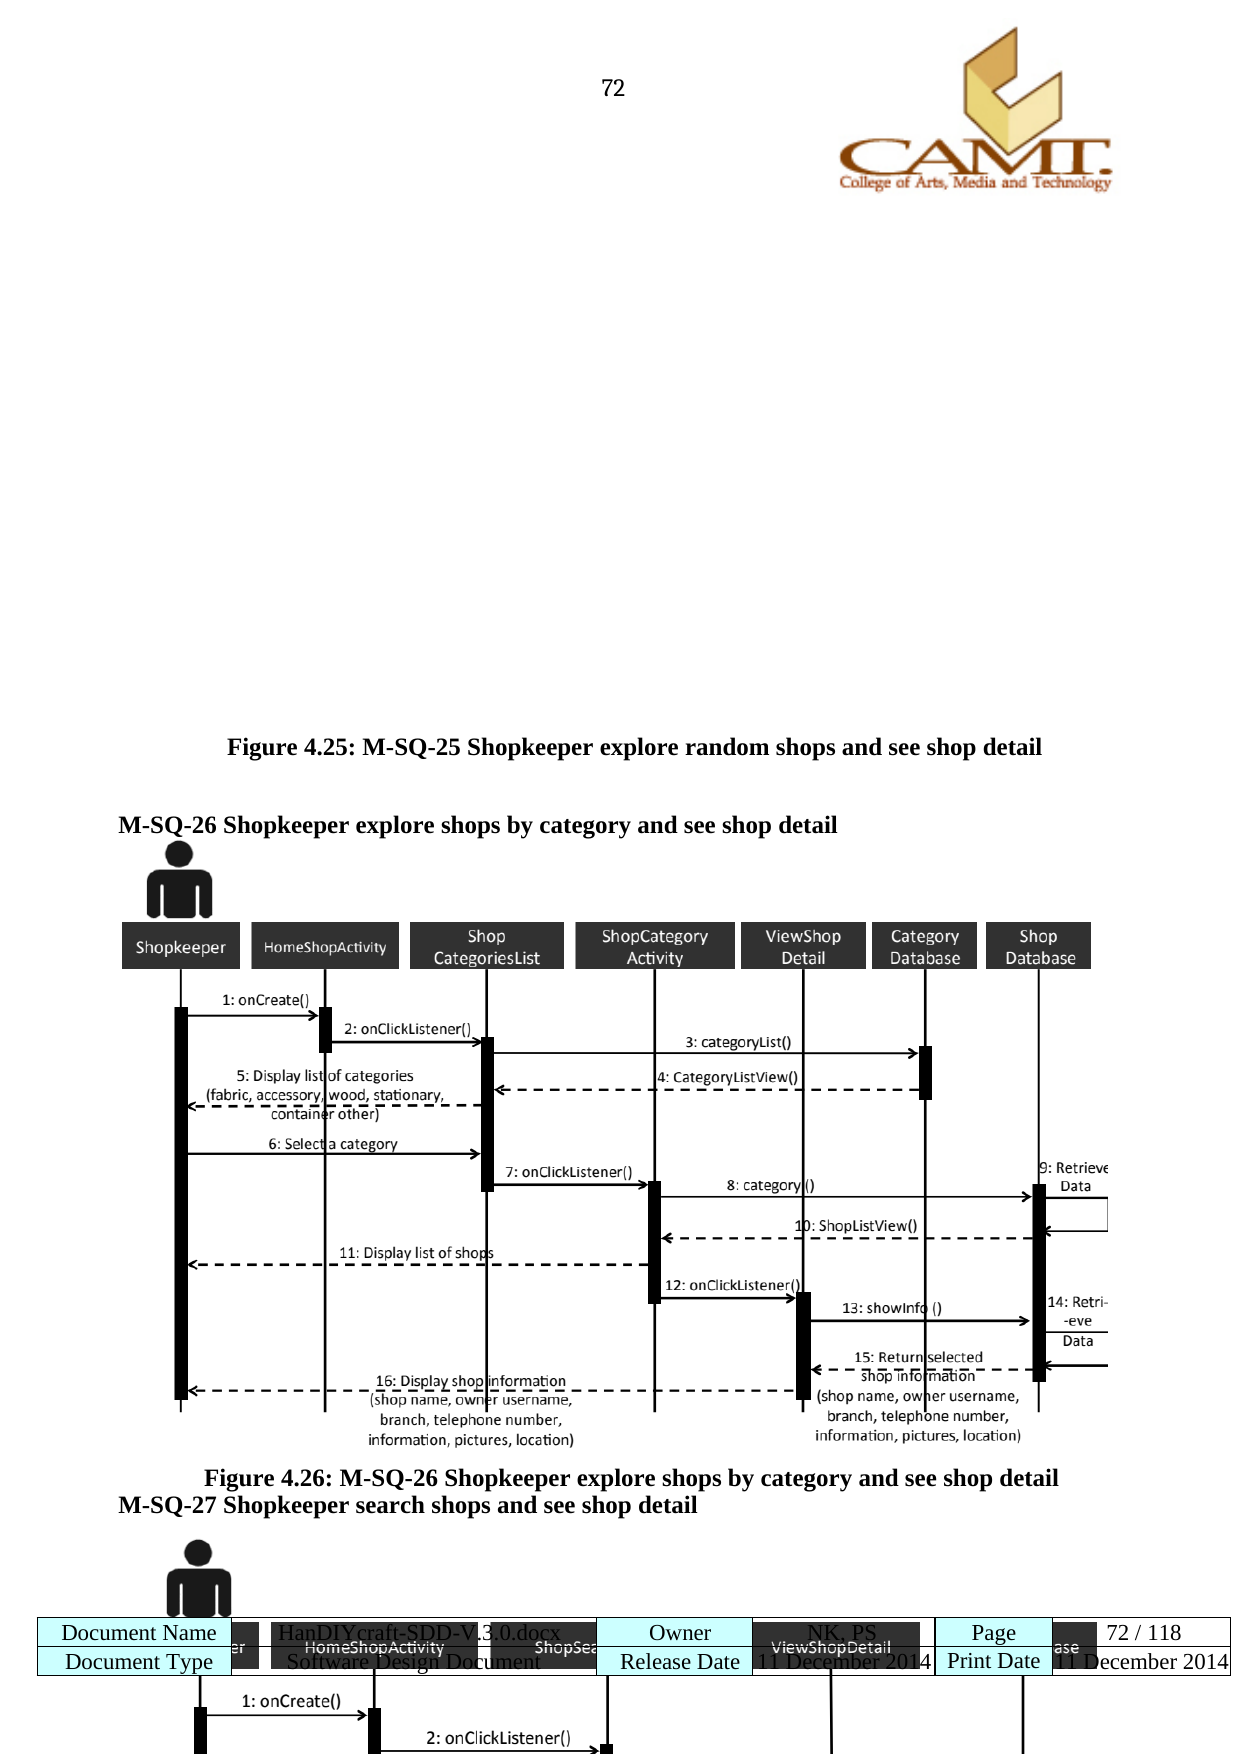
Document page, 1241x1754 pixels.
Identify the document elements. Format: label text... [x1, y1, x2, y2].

picture [755, 18, 1221, 207]
text M-SQ-26 Shopkeeper explore shops by category and see shop detail [118, 810, 1108, 839]
text M-SQ-27 Shopkeeper search shops and see shop detail [118, 1491, 1108, 1519]
